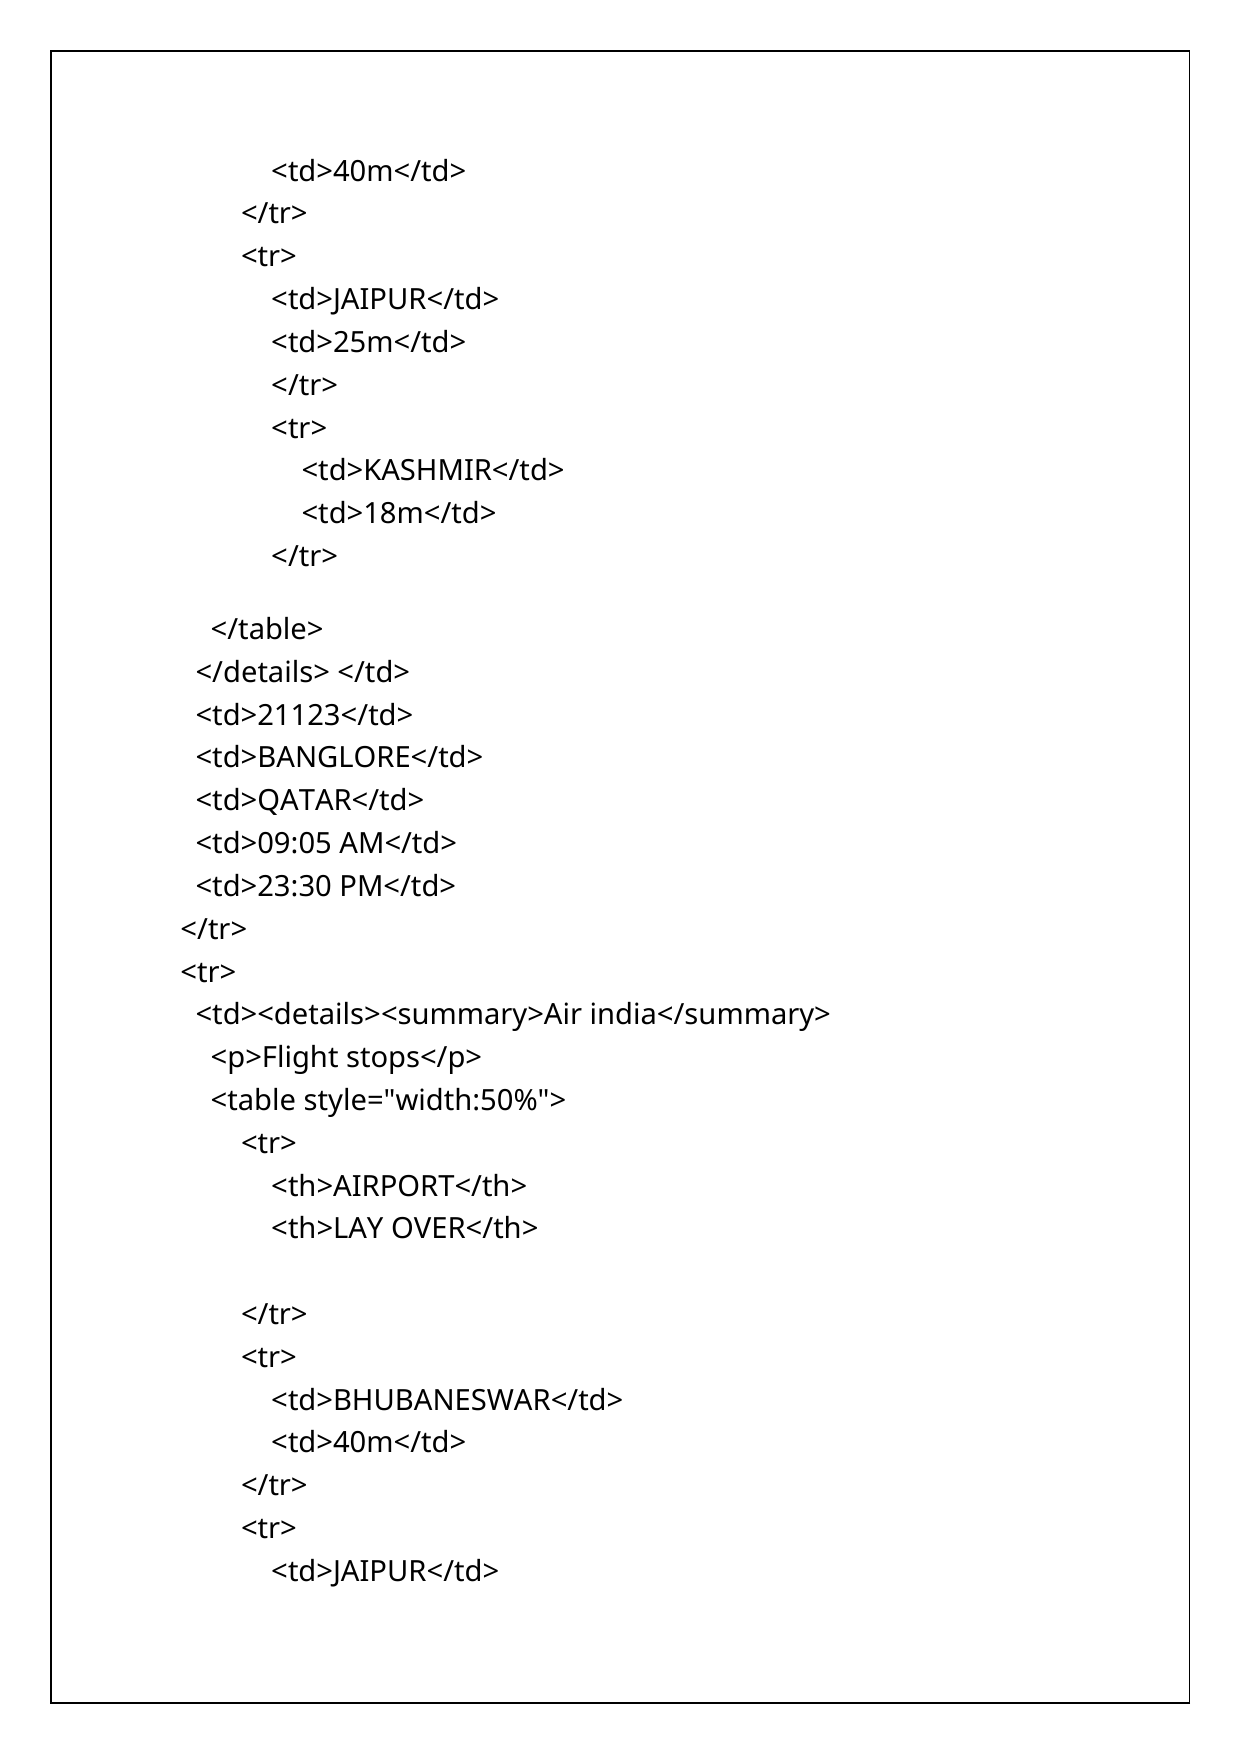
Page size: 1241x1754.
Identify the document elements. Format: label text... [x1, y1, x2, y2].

text <td>KASHMIR</td> [150, 450, 1090, 489]
text <td>BHUBANESWAR</td> [150, 1379, 1090, 1419]
text </tr> [150, 1464, 1090, 1504]
text <tr> [150, 407, 1090, 447]
text <th>AIRPORT</th> [150, 1165, 1090, 1204]
text </tr> [150, 908, 1090, 948]
text <tr> [150, 1336, 1090, 1376]
text </tr> [150, 535, 1090, 575]
text </tr> [150, 193, 1090, 232]
text <td>JAIPUR</td> [150, 1550, 1090, 1590]
text </tr> [150, 364, 1090, 404]
text <td>BANGLORE</td> [150, 737, 1090, 776]
text <tr> [150, 951, 1090, 991]
text </tr> [150, 1293, 1090, 1333]
text <td>21123</td> [150, 694, 1090, 734]
text <p>Flight stops</p> [150, 1036, 1090, 1076]
text <td>23:30 PM</td> [150, 865, 1090, 905]
text <td>JAIPUR</td> [150, 278, 1090, 318]
text <td>40m</td> [150, 1422, 1090, 1461]
text <td>09:05 AM</td> [150, 822, 1090, 862]
text <td><details><summary>Air india</summary> [150, 994, 1090, 1033]
text <table style="width:50%"> [150, 1079, 1090, 1119]
text <td>QATAR</td> [150, 779, 1090, 819]
text </table> [150, 608, 1090, 648]
text <td>40m</td> [150, 150, 1090, 190]
text <td>18m</td> [150, 492, 1090, 532]
text <tr> [150, 236, 1090, 275]
text <th>LAY OVER</th> [150, 1208, 1090, 1247]
text <tr> [150, 1507, 1090, 1547]
text <td>25m</td> [150, 321, 1090, 361]
text <tr> [150, 1122, 1090, 1162]
text </details> </td> [150, 651, 1090, 691]
